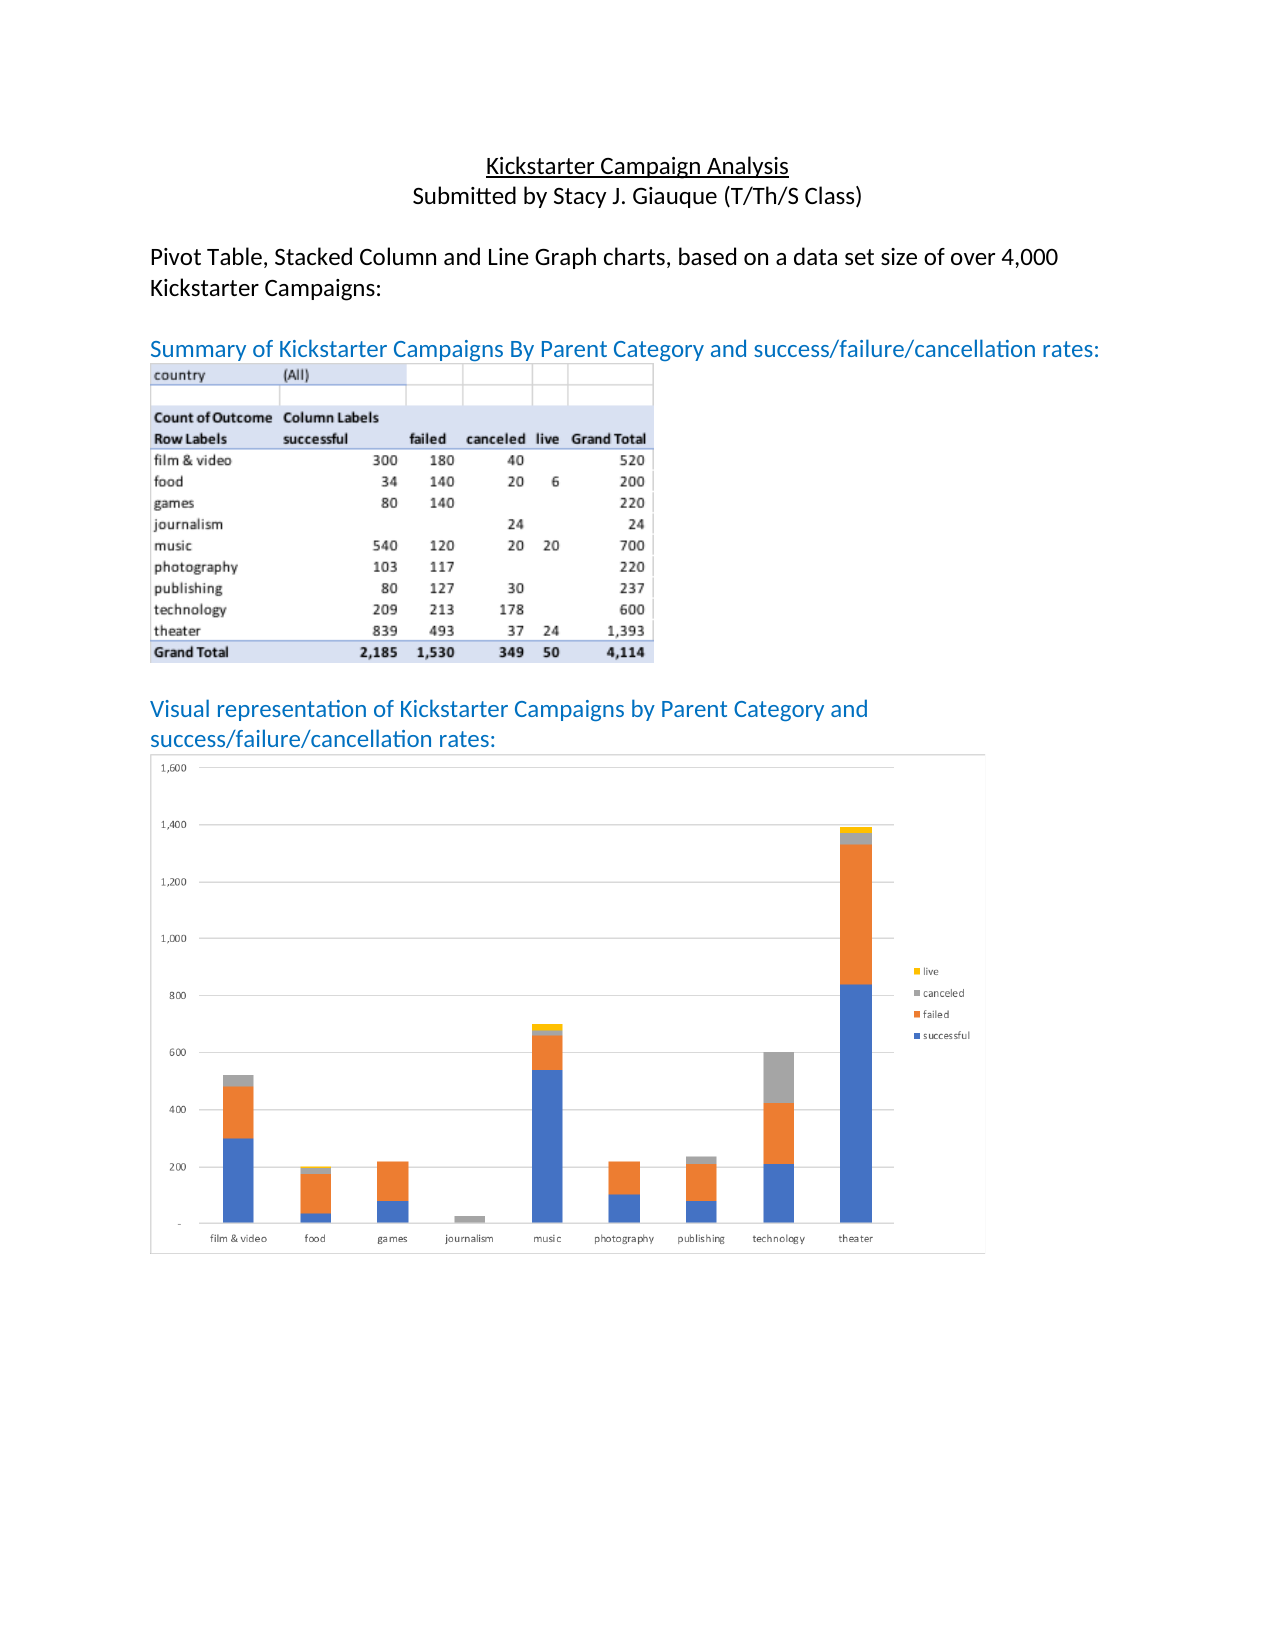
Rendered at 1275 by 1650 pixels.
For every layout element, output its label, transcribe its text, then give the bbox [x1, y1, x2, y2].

picture [150, 363, 654, 663]
text Submitted by Stacy J. Giauque (T/Th/S Class) [150, 181, 1125, 211]
picture [150, 754, 986, 1254]
text Kickstarter Campaign Analysis [150, 150, 1125, 181]
text Visual representation of Kickstarter Campaigns by Parent Category and success/failure/cancellation rates: [150, 693, 1125, 754]
text Pivot Table, Stacked Column and Line Graph charts, based on a data set size of over 4,000 Kickstarter Campaigns: [150, 242, 1125, 303]
text Summary of Kickstarter Campaigns By Parent Category and success/failure/cancellation rates: [150, 333, 1125, 364]
